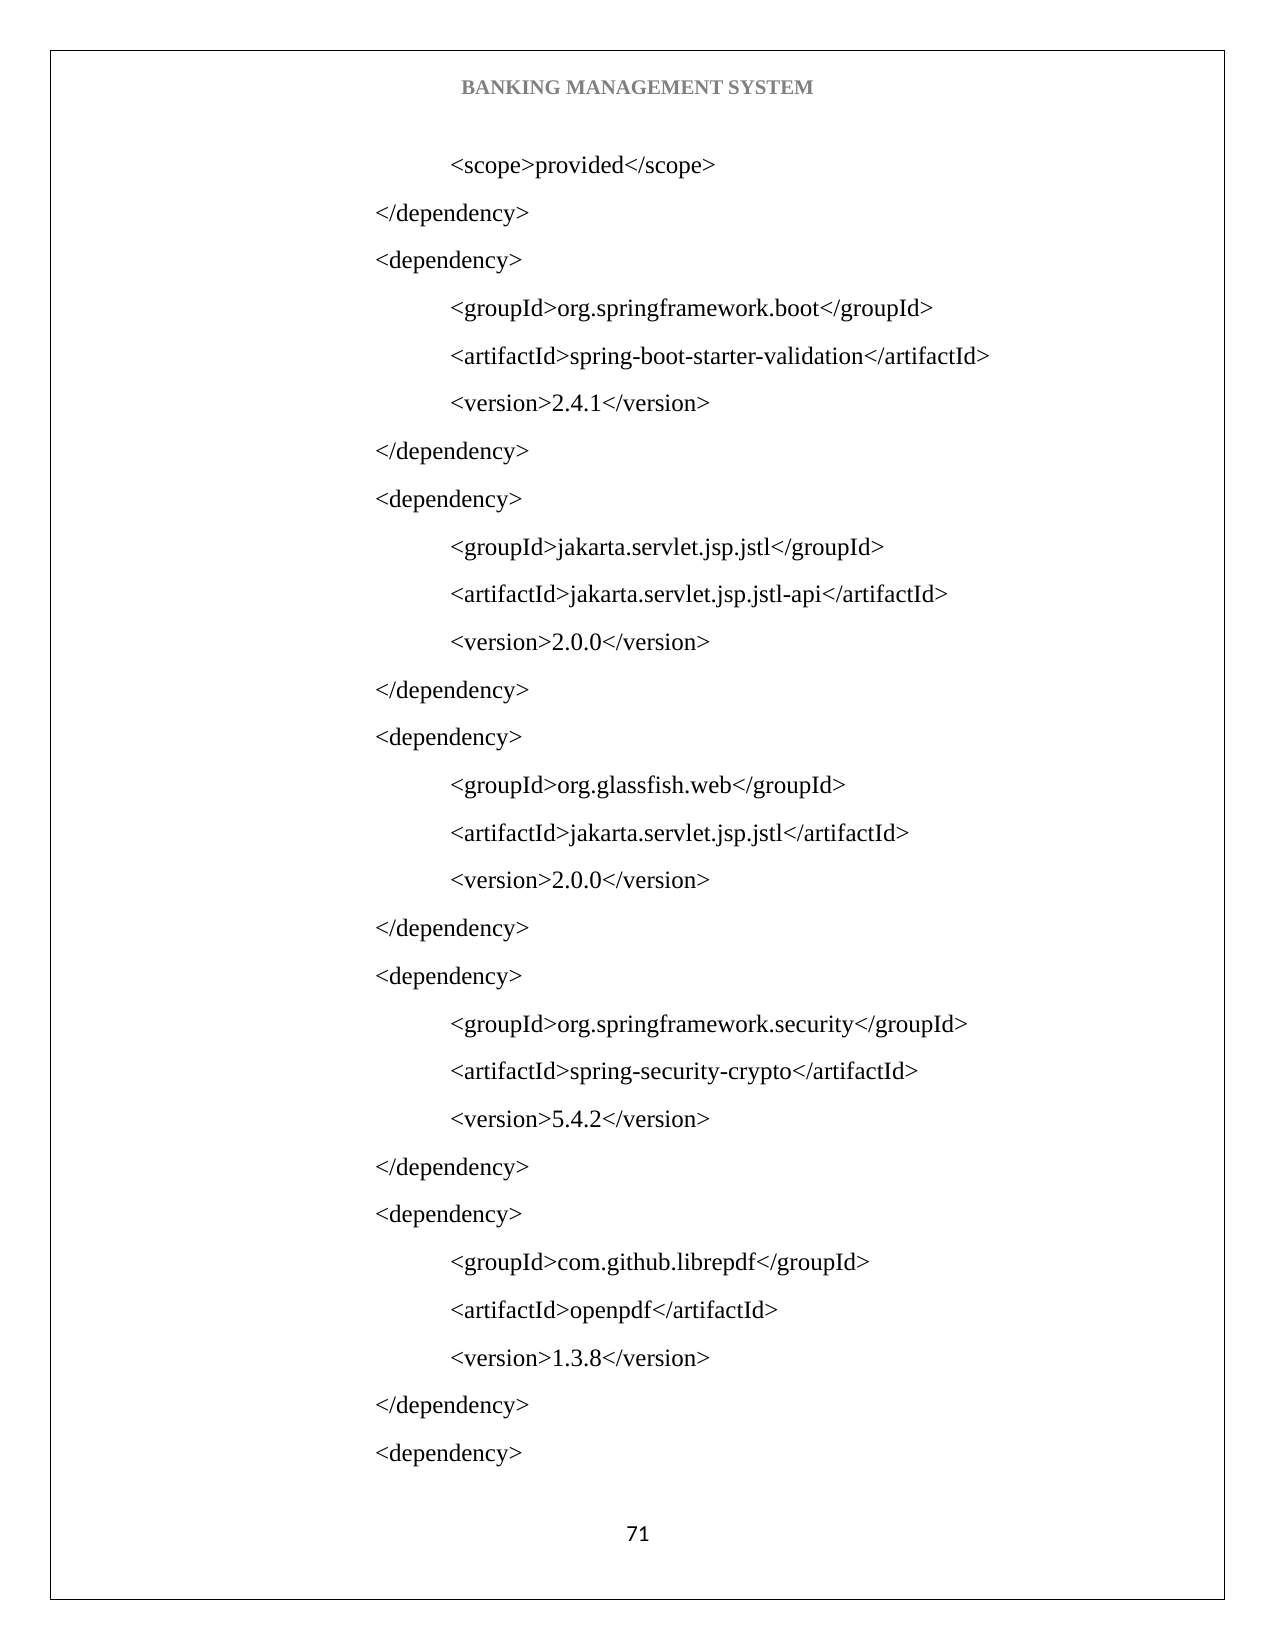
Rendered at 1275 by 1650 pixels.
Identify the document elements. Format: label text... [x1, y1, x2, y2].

text <artifactId>jakarta.servlet.jsp.jstl-api</artifactId> [225, 579, 1050, 608]
text <dependency> [225, 245, 1050, 274]
text </dependency> [225, 1390, 1050, 1419]
text <groupId>org.springframework.boot</groupId> [225, 293, 1050, 322]
text <version>1.3.8</version> [225, 1343, 1050, 1371]
text </dependency> [225, 913, 1050, 942]
text <dependency> [225, 484, 1050, 513]
text <dependency> [225, 722, 1050, 751]
text <dependency> [225, 1199, 1050, 1228]
text <artifactId>spring-security-crypto</artifactId> [225, 1056, 1050, 1085]
text <groupId>org.springframework.security</groupId> [225, 1009, 1050, 1037]
text <version>2.0.0</version> [225, 627, 1050, 656]
text <groupId>jakarta.servlet.jsp.jstl</groupId> [225, 532, 1050, 560]
text </dependency> [225, 1152, 1050, 1181]
text <version>5.4.2</version> [225, 1104, 1050, 1133]
text <artifactId>spring-boot-starter-validation</artifactId> [225, 341, 1050, 369]
text <artifactId>openpdf</artifactId> [225, 1295, 1050, 1324]
text <scope>provided</scope> [225, 150, 1050, 179]
text </dependency> [225, 198, 1050, 226]
text <version>2.0.0</version> [225, 866, 1050, 894]
text <groupId>org.glassfish.web</groupId> [225, 770, 1050, 799]
text </dependency> [225, 436, 1050, 465]
text <artifactId>jakarta.servlet.jsp.jstl</artifactId> [225, 818, 1050, 847]
text <dependency> [225, 961, 1050, 990]
text <version>2.4.1</version> [225, 388, 1050, 417]
text <dependency> [225, 1438, 1050, 1467]
text <groupId>com.github.librepdf</groupId> [225, 1247, 1050, 1276]
text </dependency> [225, 675, 1050, 703]
